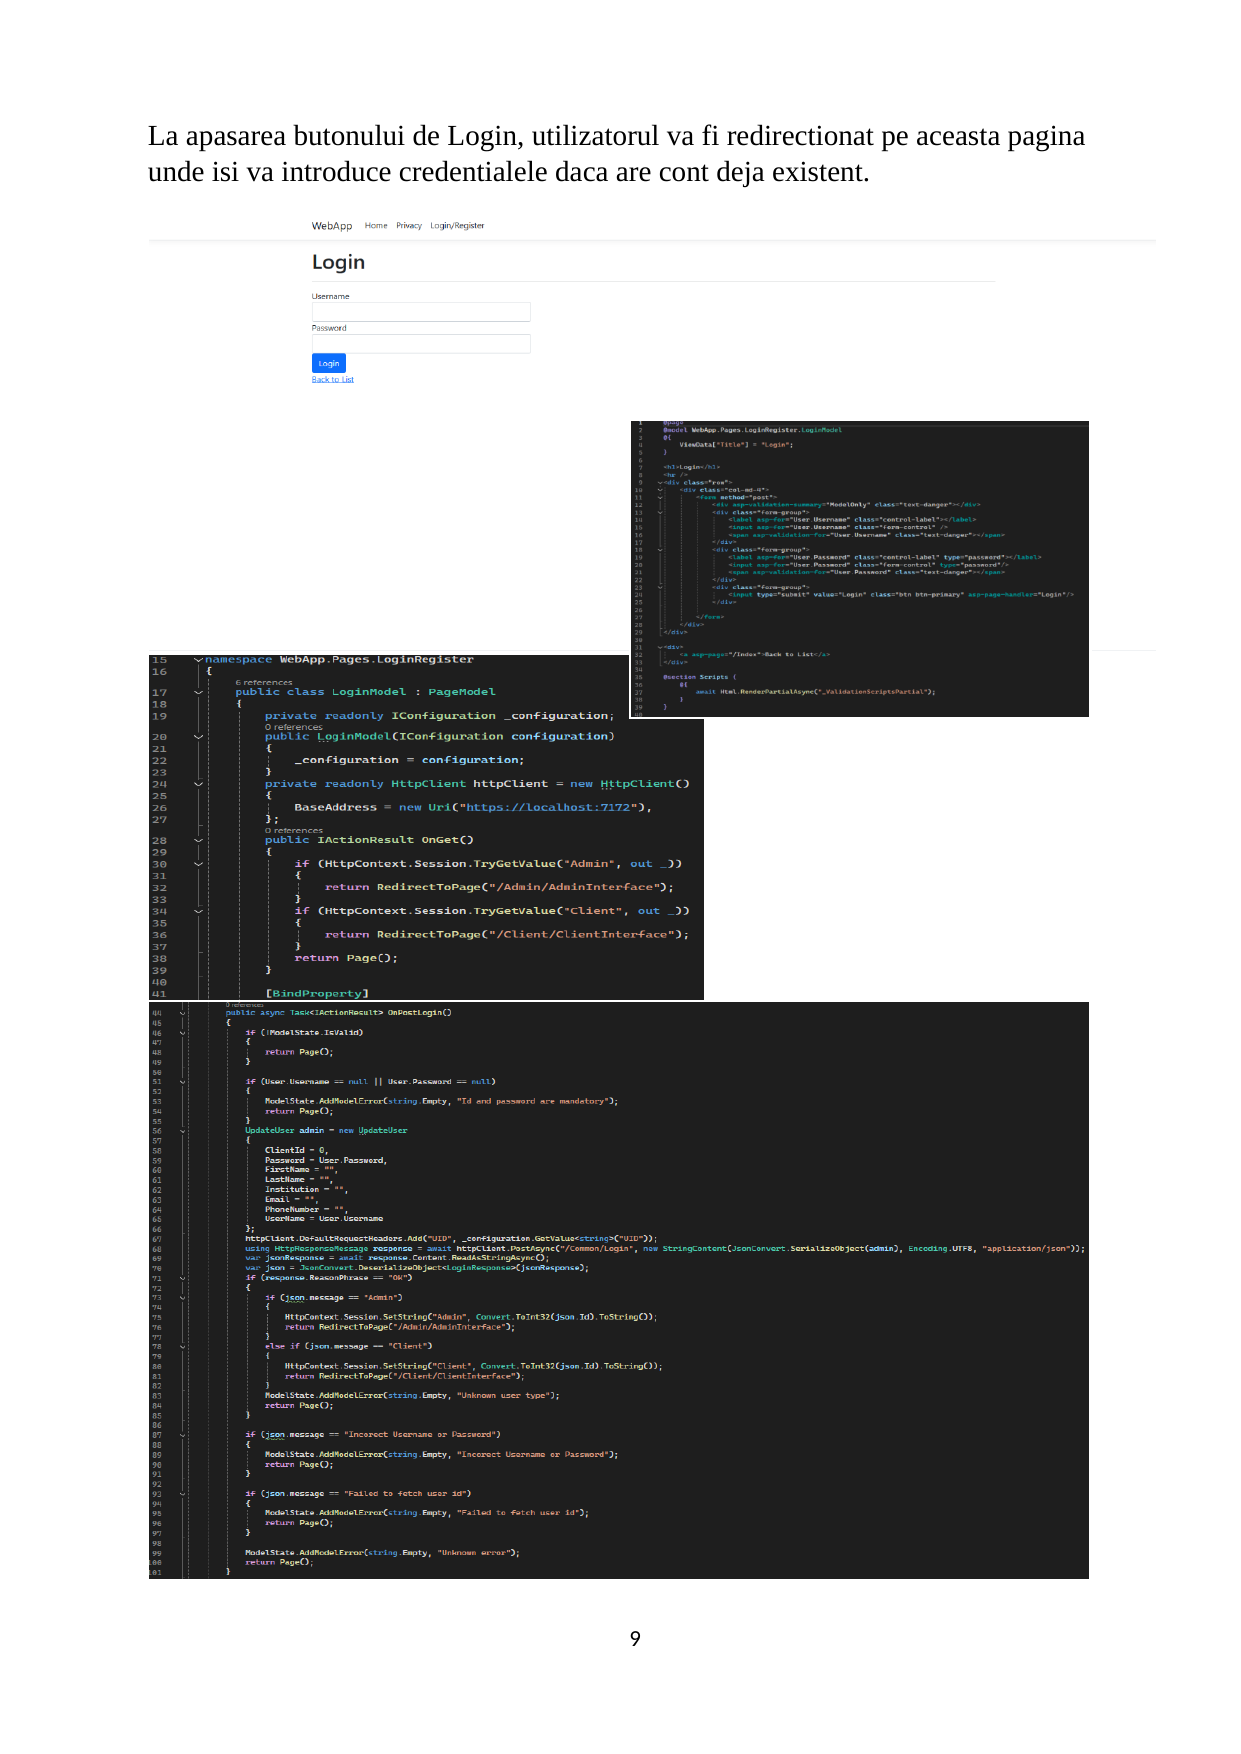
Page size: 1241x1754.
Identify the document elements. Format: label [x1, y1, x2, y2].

picture [149, 1002, 1089, 1579]
picture [149, 214, 1156, 678]
picture [631, 421, 1089, 717]
picture [149, 655, 704, 1000]
